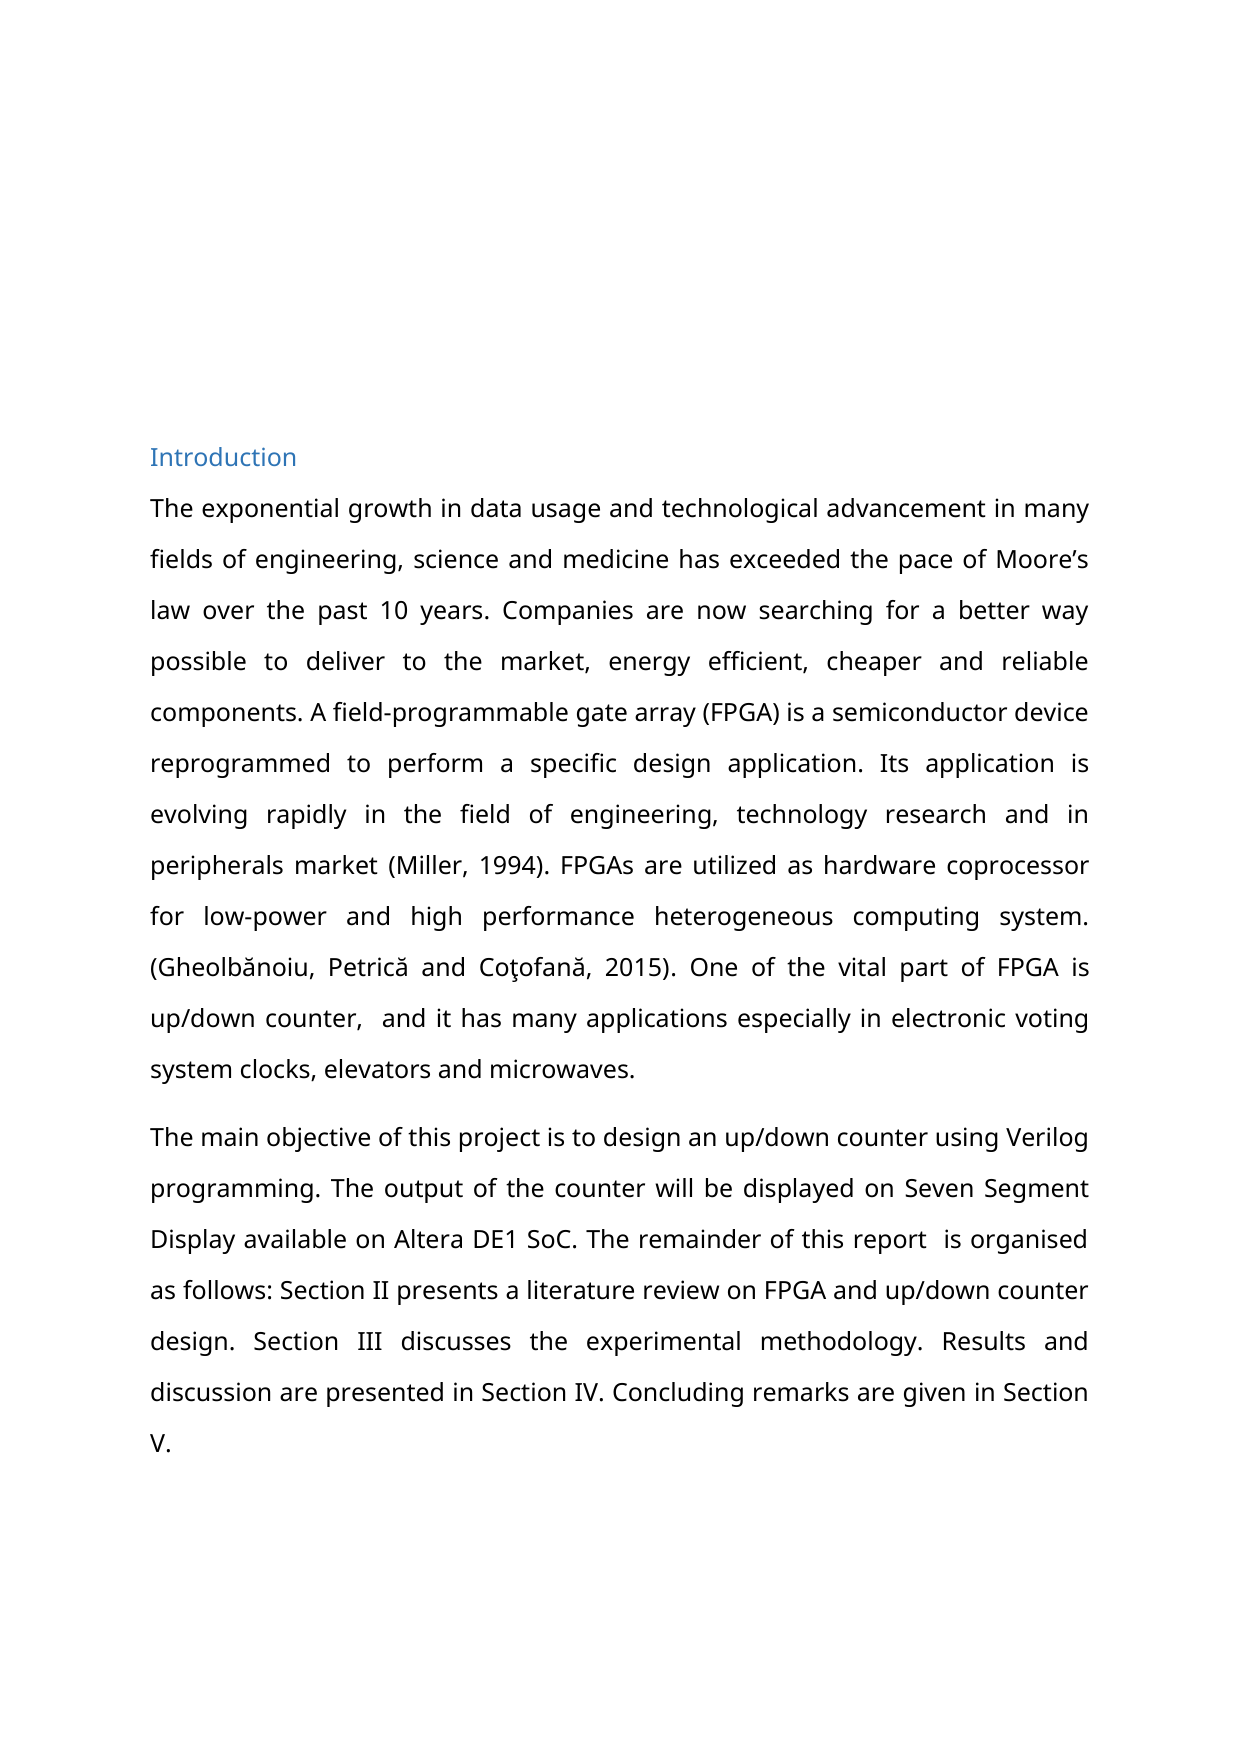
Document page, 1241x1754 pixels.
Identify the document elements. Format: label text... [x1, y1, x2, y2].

subtitle Introduction [150, 439, 1090, 474]
text The main objective of this project is to design an up/down counter using Verilog programming. The output of the counter will be displayed on Seven Segment Display available on Altera DE1 SoC. The remainder of this report is organised as follows: Section II presents a literature review on FPGA and up/down counter design. Section III discusses the experimental methodology. Results and discussion are presented in Section IV. Concluding remarks are given in Section V. [150, 1120, 1090, 1460]
text The exponential growth in data usage and technological advancement in many fields of engineering, science and medicine has exceeded the pace of Moore’s law over the past 10 years. Companies are now searching for a better way possible to deliver to the market, energy efficient, cheaper and reliable components. A field-programmable gate array (FPGA) is a semiconductor device reprogrammed to perform a specific design application. Its application is evolving rapidly in the field of engineering, technology research and in peripherals market (Miller, 1994). FPGAs are utilized as hardware coprocessor for low-power and high performance heterogeneous computing system. (Gheolbănoiu, Petrică and Coţofană, 2015). One of the vital part of FPGA is up/down counter, and it has many applications especially in electronic voting system clocks, elevators and microwaves. [150, 491, 1090, 1086]
